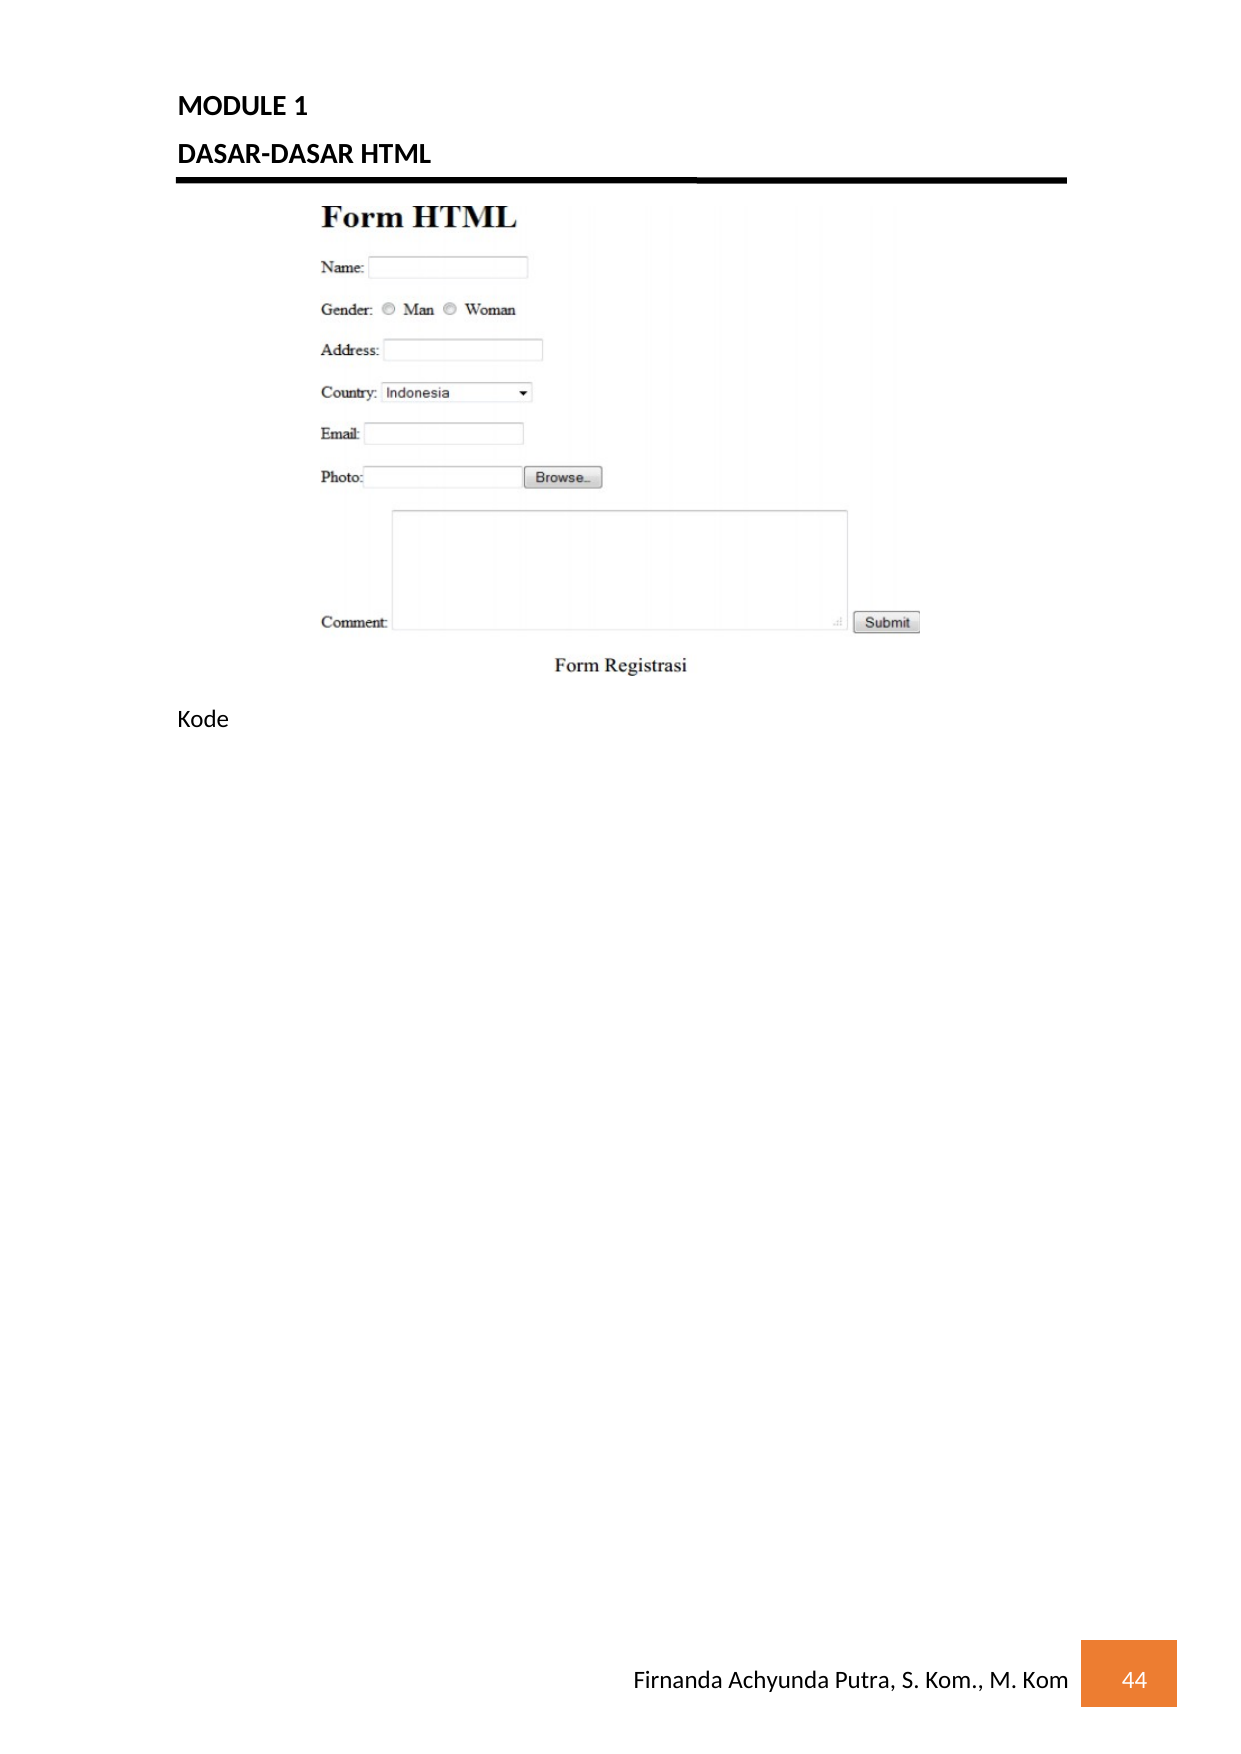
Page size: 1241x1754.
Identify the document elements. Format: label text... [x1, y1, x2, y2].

text Kode [177, 704, 1063, 734]
picture [320, 206, 920, 676]
